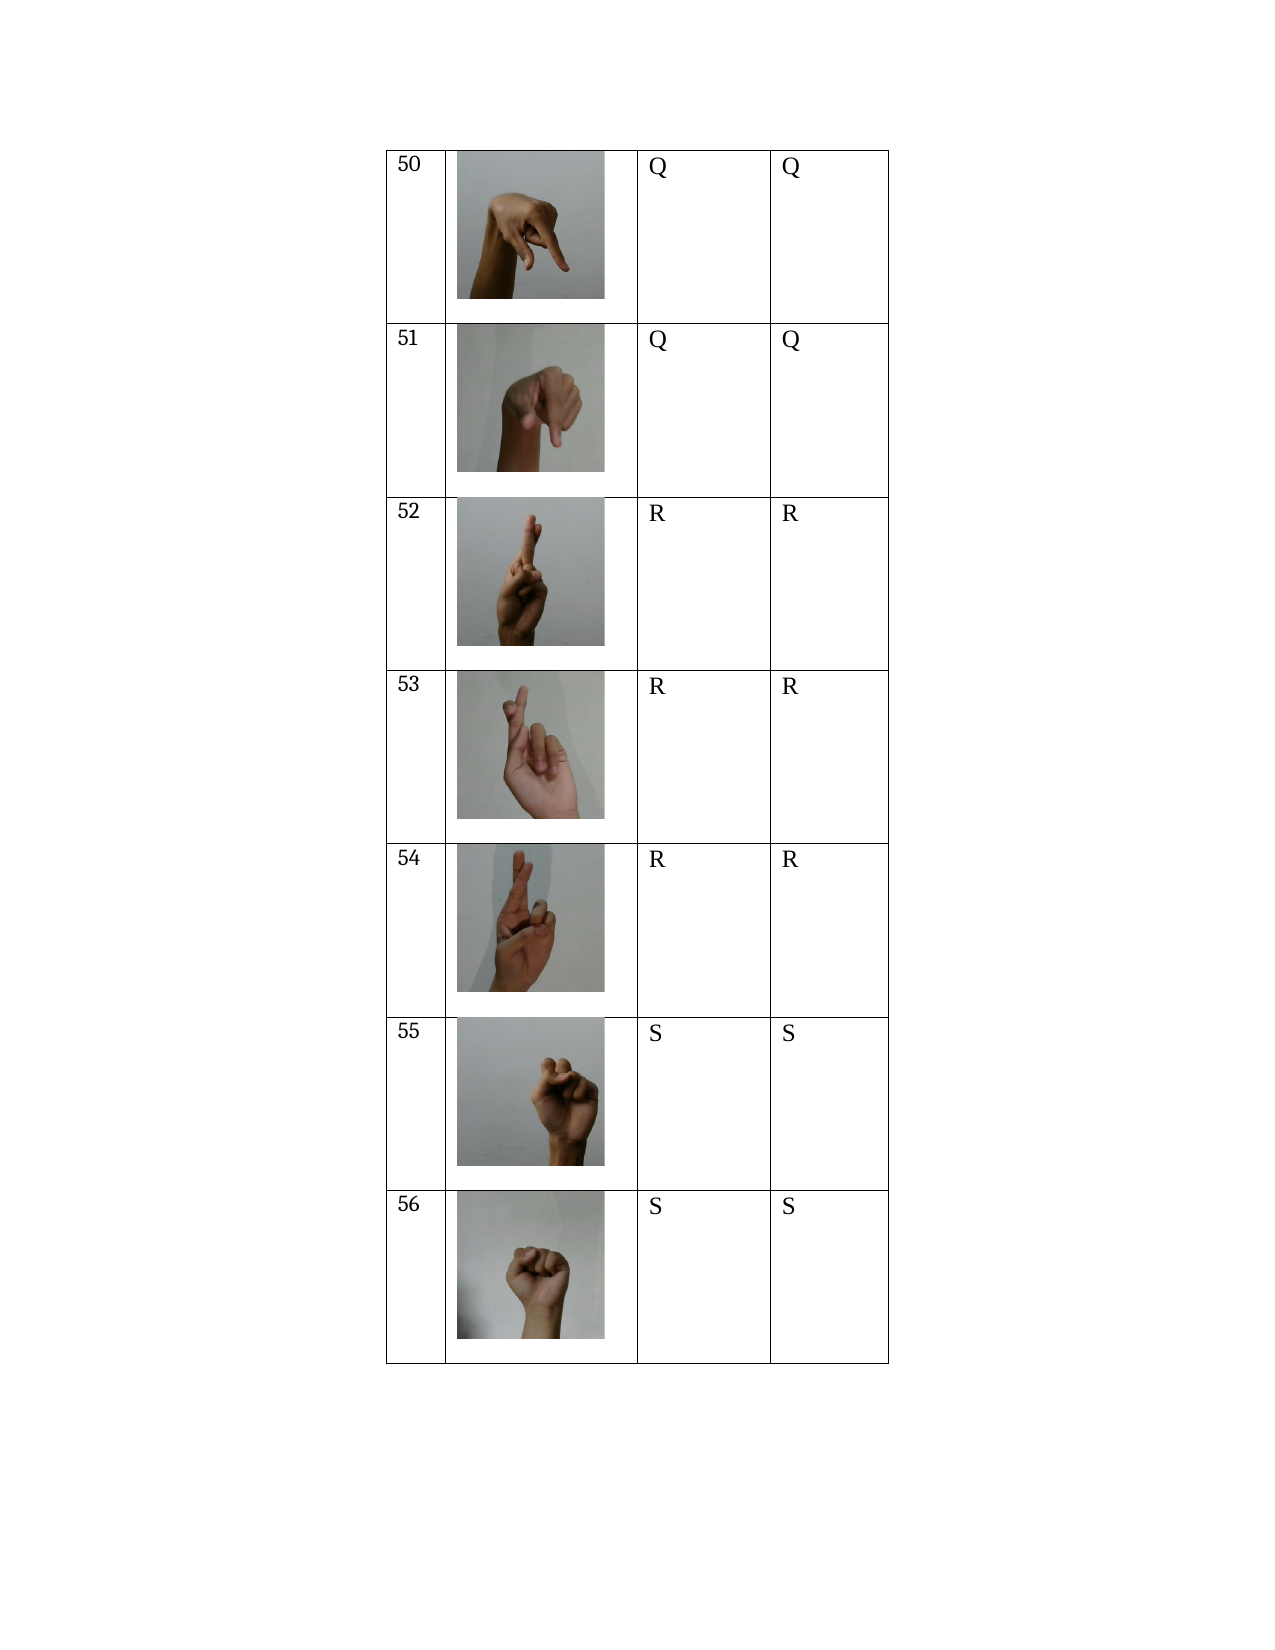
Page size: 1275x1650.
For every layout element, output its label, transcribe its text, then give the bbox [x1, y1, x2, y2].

picture [457, 151, 605, 299]
table_cell R [638, 498, 770, 670]
table_cell R [638, 844, 770, 1017]
table_cell 54 [387, 844, 445, 1017]
picture [457, 1191, 605, 1339]
table_cell Q [771, 324, 888, 497]
picture [457, 671, 605, 819]
table_cell [446, 1018, 637, 1190]
picture [457, 1017, 605, 1166]
table_cell S [638, 1018, 770, 1190]
table_cell S [771, 1018, 888, 1190]
table_cell 56 [387, 1191, 445, 1363]
picture [457, 844, 605, 992]
table_cell 51 [387, 324, 445, 497]
table_cell S [771, 1191, 888, 1363]
table_cell [446, 844, 637, 1017]
table_cell R [771, 844, 888, 1017]
table_cell R [771, 671, 888, 843]
table_cell [446, 151, 637, 323]
table_cell [446, 1191, 637, 1363]
table_cell 53 [387, 671, 445, 843]
table_cell 50 [387, 151, 445, 323]
table_cell [446, 498, 637, 670]
table_cell Q [638, 151, 770, 323]
picture [457, 497, 605, 646]
table_cell Q [638, 324, 770, 497]
table_cell [446, 324, 637, 497]
table_cell 55 [387, 1018, 445, 1190]
table_cell R [771, 498, 888, 670]
table_cell [446, 671, 637, 843]
table_cell R [638, 671, 770, 843]
table_cell S [638, 1191, 770, 1363]
table_cell Q [771, 151, 888, 323]
picture [457, 324, 605, 472]
table_cell 52 [387, 498, 445, 670]
